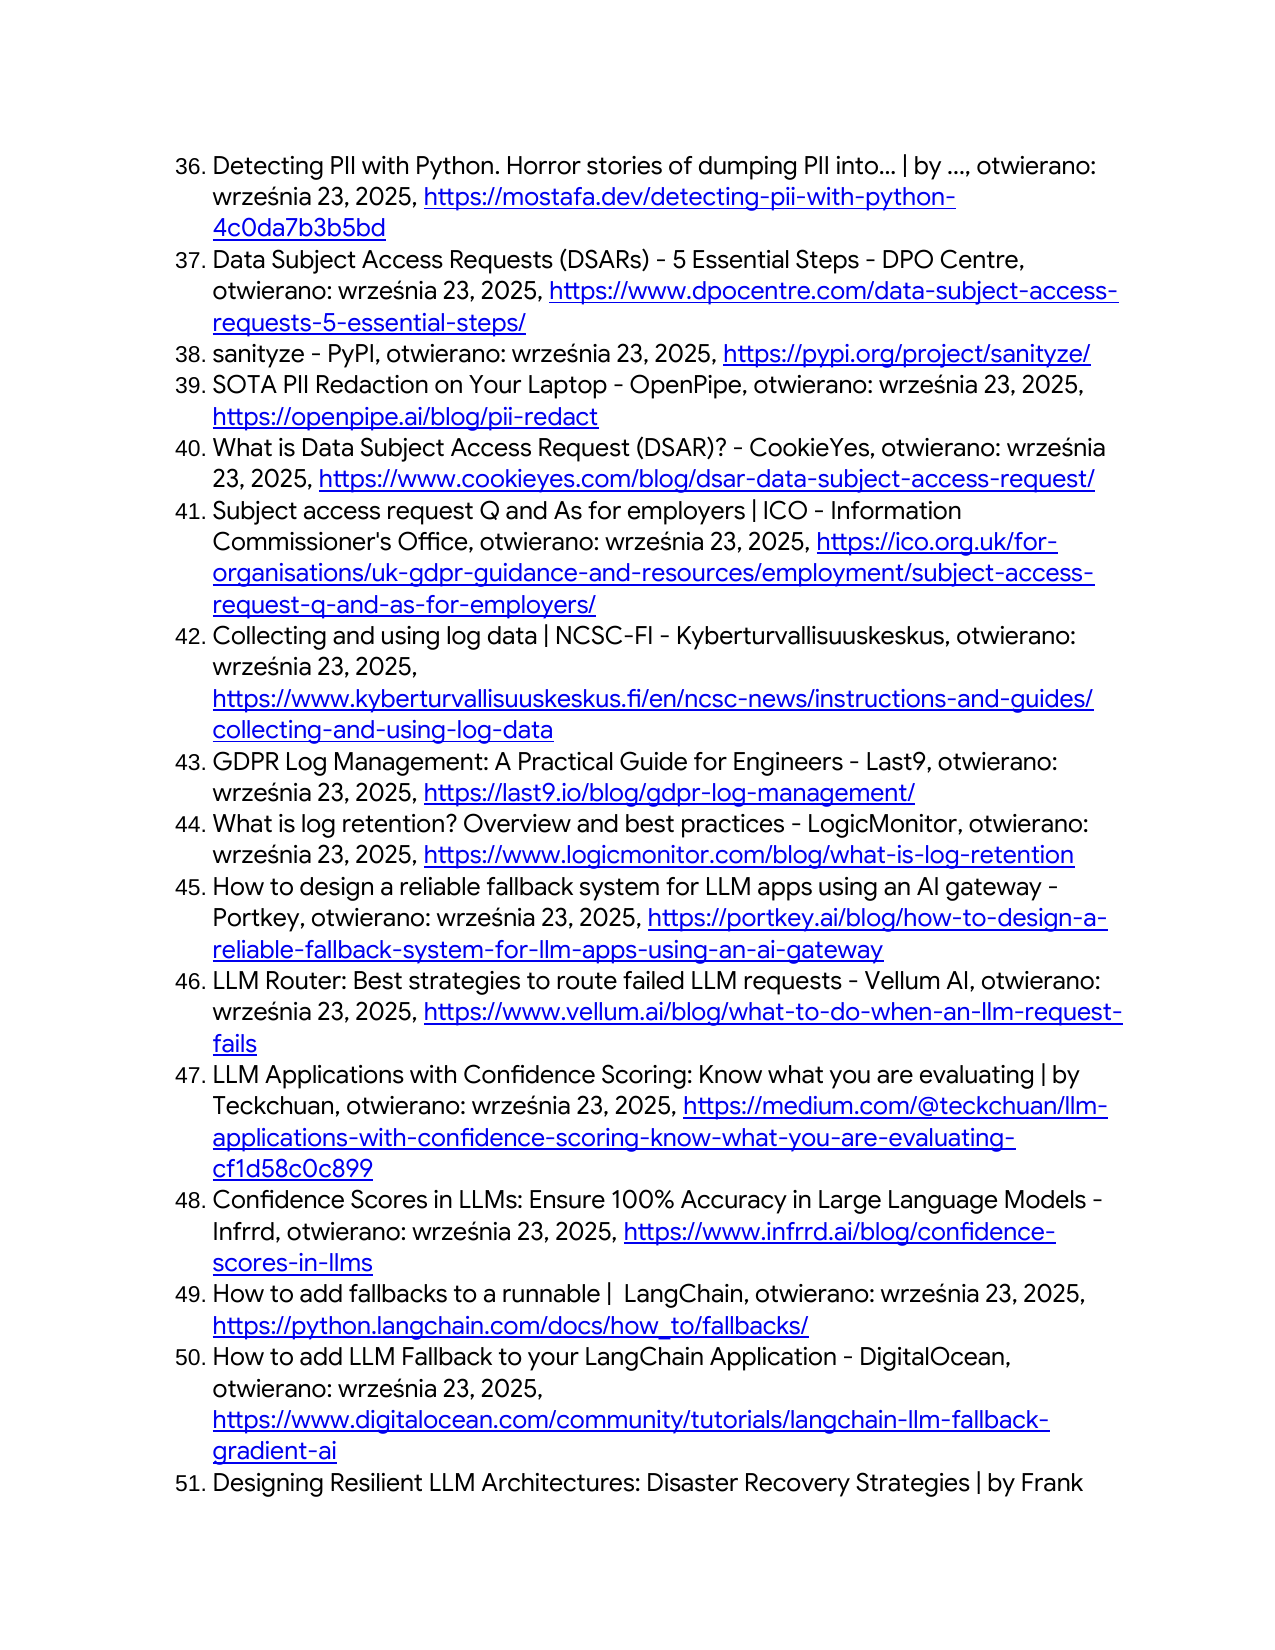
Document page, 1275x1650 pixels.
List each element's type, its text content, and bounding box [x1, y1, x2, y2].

list sanityze - PyPI, otwierano: września 23, 2025, https://pypi.org/project/sanityze/ [175, 338, 1125, 369]
list SOTA PII Redaction on Your Laptop - OpenPipe, otwierano: września 23, 2025, https://openpipe.ai/blog/pii-redact [175, 369, 1125, 432]
list Confidence Scores in LLMs: Ensure 100% Accuracy in Large Language Models - Infrrd, otwierano: września 23, 2025, https://www.infrrd.ai/blog/confidence-scores-in-llms [175, 1185, 1125, 1279]
list What is log retention? Overview and best practices - LogicMonitor, otwierano: września 23, 2025, https://www.logicmonitor.com/blog/what-is-log-retention [175, 808, 1125, 871]
list Subject access request Q and As for employers | ICO - Information Commissioner's Office, otwierano: września 23, 2025, https://ico.org.uk/for-organisations/uk-gdpr-guidance-and-resources/employment/subject-access-request-q-and-as-for-employers/ [175, 495, 1125, 620]
list Collecting and using log data | NCSC-FI - Kyberturvallisuuskeskus, otwierano: września 23, 2025, https://www.kyberturvallisuuskeskus.fi/en/ncsc-news/instructions-and-guides/collecting-and-using-log-data [175, 620, 1125, 746]
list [175, 1467, 1125, 1498]
list How to add LLM Fallback to your LangChain Application - DigitalOcean, otwierano: września 23, 2025, https://www.digitalocean.com/community/tutorials/langchain-llm-fallback-gradient-ai [175, 1341, 1125, 1467]
list LLM Applications with Confidence Scoring: Know what you are evaluating | by Teckchuan, otwierano: września 23, 2025, https://medium.com/@teckchuan/llm-applications-with-confidence-scoring-know-what-you-are-evaluating-cf1d58c0c899 [175, 1059, 1125, 1185]
list What is Data Subject Access Request (DSAR)? - CookieYes, otwierano: września 23, 2025, https://www.cookieyes.com/blog/dsar-data-subject-access-request/ [175, 432, 1125, 495]
list GDPR Log Management: A Practical Guide for Engineers - Last9, otwierano: września 23, 2025, https://last9.io/blog/gdpr-log-management/ [175, 746, 1125, 808]
list How to add fallbacks to a runnable | 🦜️ LangChain, otwierano: września 23, 2025, https://python.langchain.com/docs/how_to/fallbacks/ [175, 1279, 1125, 1341]
list Data Subject Access Requests (DSARs) - 5 Essential Steps - DPO Centre, otwierano: września 23, 2025, https://www.dpocentre.com/data-subject-access-requests-5-essential-steps/ [175, 244, 1125, 338]
list How to design a reliable fallback system for LLM apps using an AI gateway - Portkey, otwierano: września 23, 2025, https://portkey.ai/blog/how-to-design-a-reliable-fallback-system-for-llm-apps-using-an-ai-gateway [175, 871, 1125, 965]
list Detecting PII with Python. Horror stories of dumping PII into… | by ..., otwierano: września 23, 2025, https://mostafa.dev/detecting-pii-with-python-4c0da7b3b5bd [175, 150, 1125, 244]
list LLM Router: Best strategies to route failed LLM requests - Vellum AI, otwierano: września 23, 2025, https://www.vellum.ai/blog/what-to-do-when-an-llm-request-fails [175, 965, 1125, 1059]
